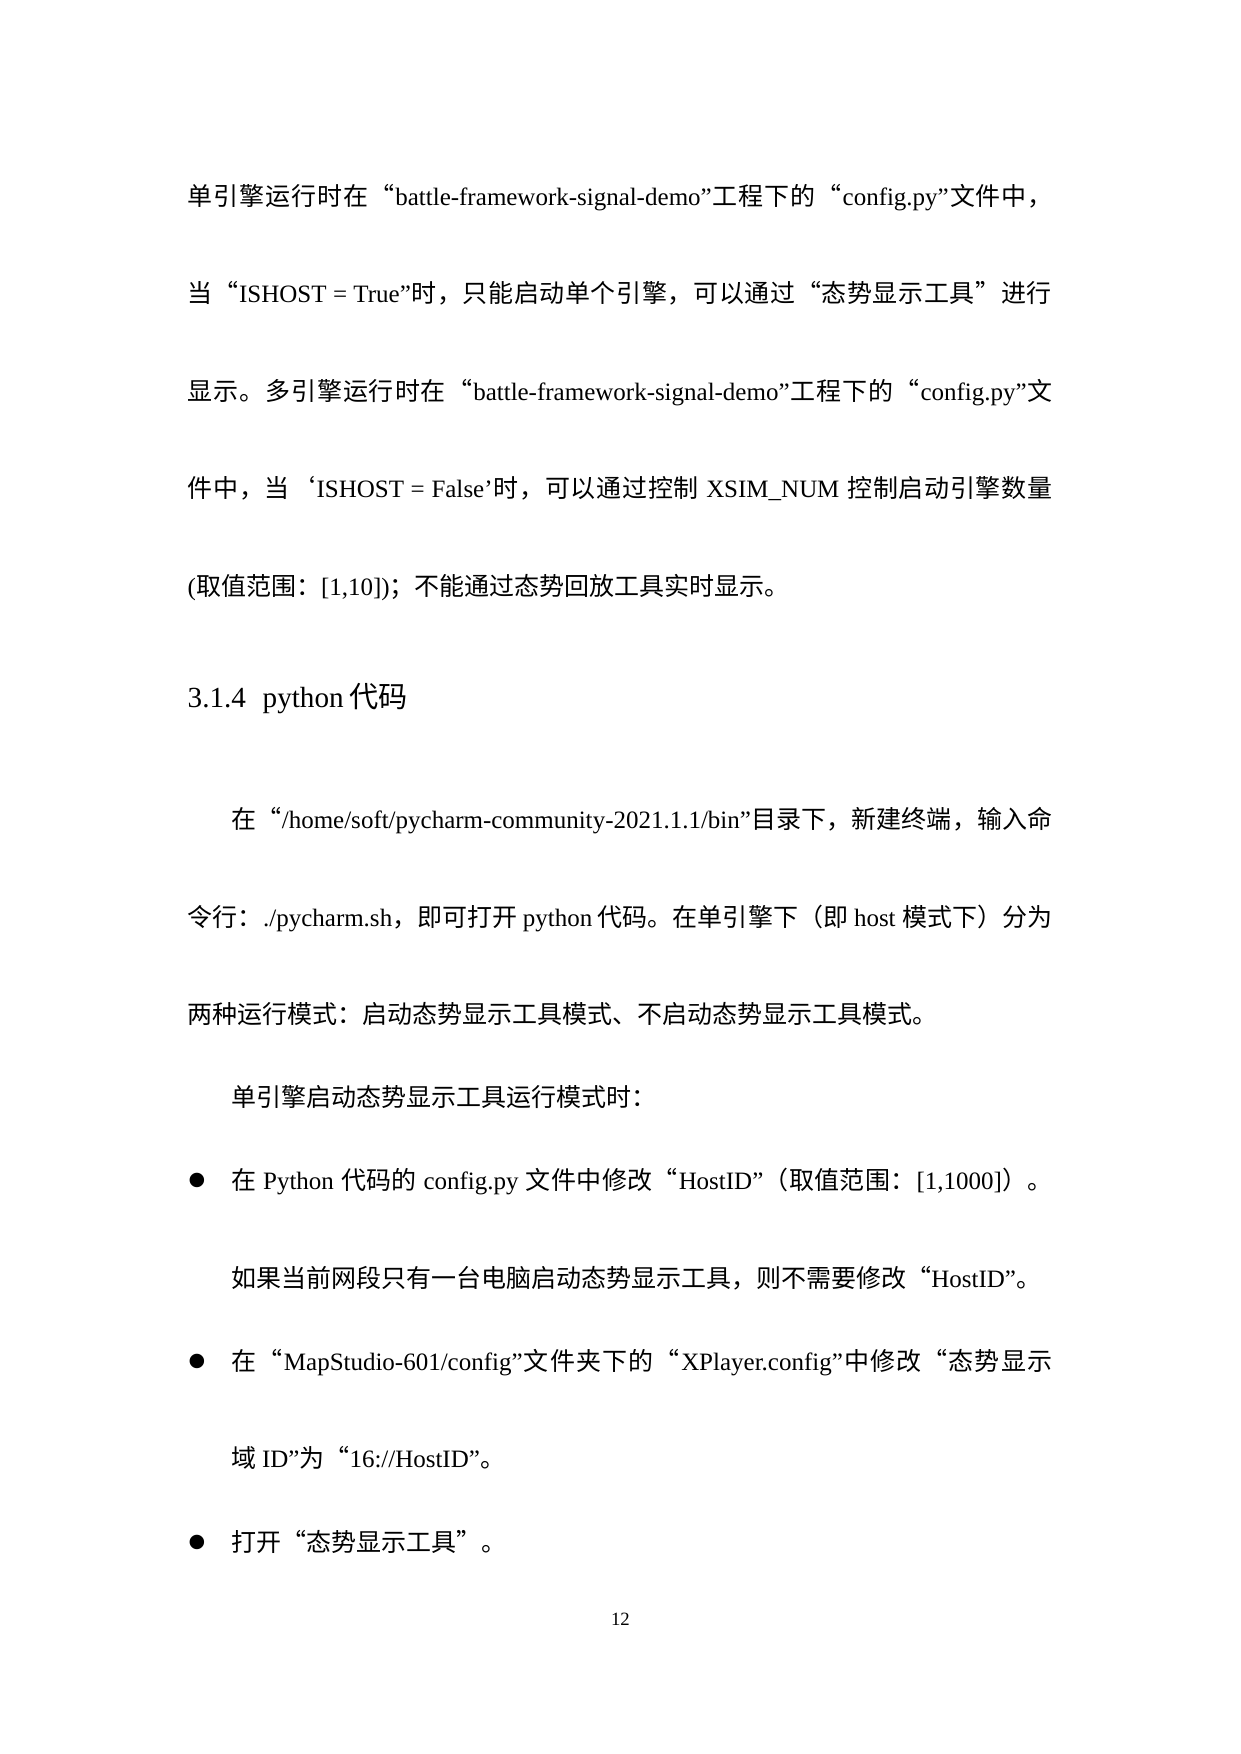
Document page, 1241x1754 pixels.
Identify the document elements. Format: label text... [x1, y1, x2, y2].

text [187, 162, 1053, 617]
list 在“MapStudio-601/config”文件夹下的“XPlayer.config”中修改“态势显示域 ID”为“16://HostID”。 [187, 1327, 1053, 1489]
subtitle python代码 [187, 662, 1053, 727]
text 在“/home/soft/pycharm-community-2021.1.1/bin”目录下，新建终端，输入命令行：./pycharm.sh，即可打开python代码。在单引擎下（即 host 模式下）分为两种运行模式：启动态势显示工具模式、不启动态势显示工具模式。 [187, 785, 1053, 1045]
list 在 Python 代码的 config.py 文件中修改“HostID”（取值范围：[1,1000]）。如果当前网段只有一台电脑启动态势显示工具，则不需要修改“HostID”。 [187, 1146, 1053, 1309]
list 打开“态势显示工具”。 [187, 1508, 1053, 1573]
text 单引擎启动态势显示工具运行模式时： [187, 1063, 1053, 1128]
